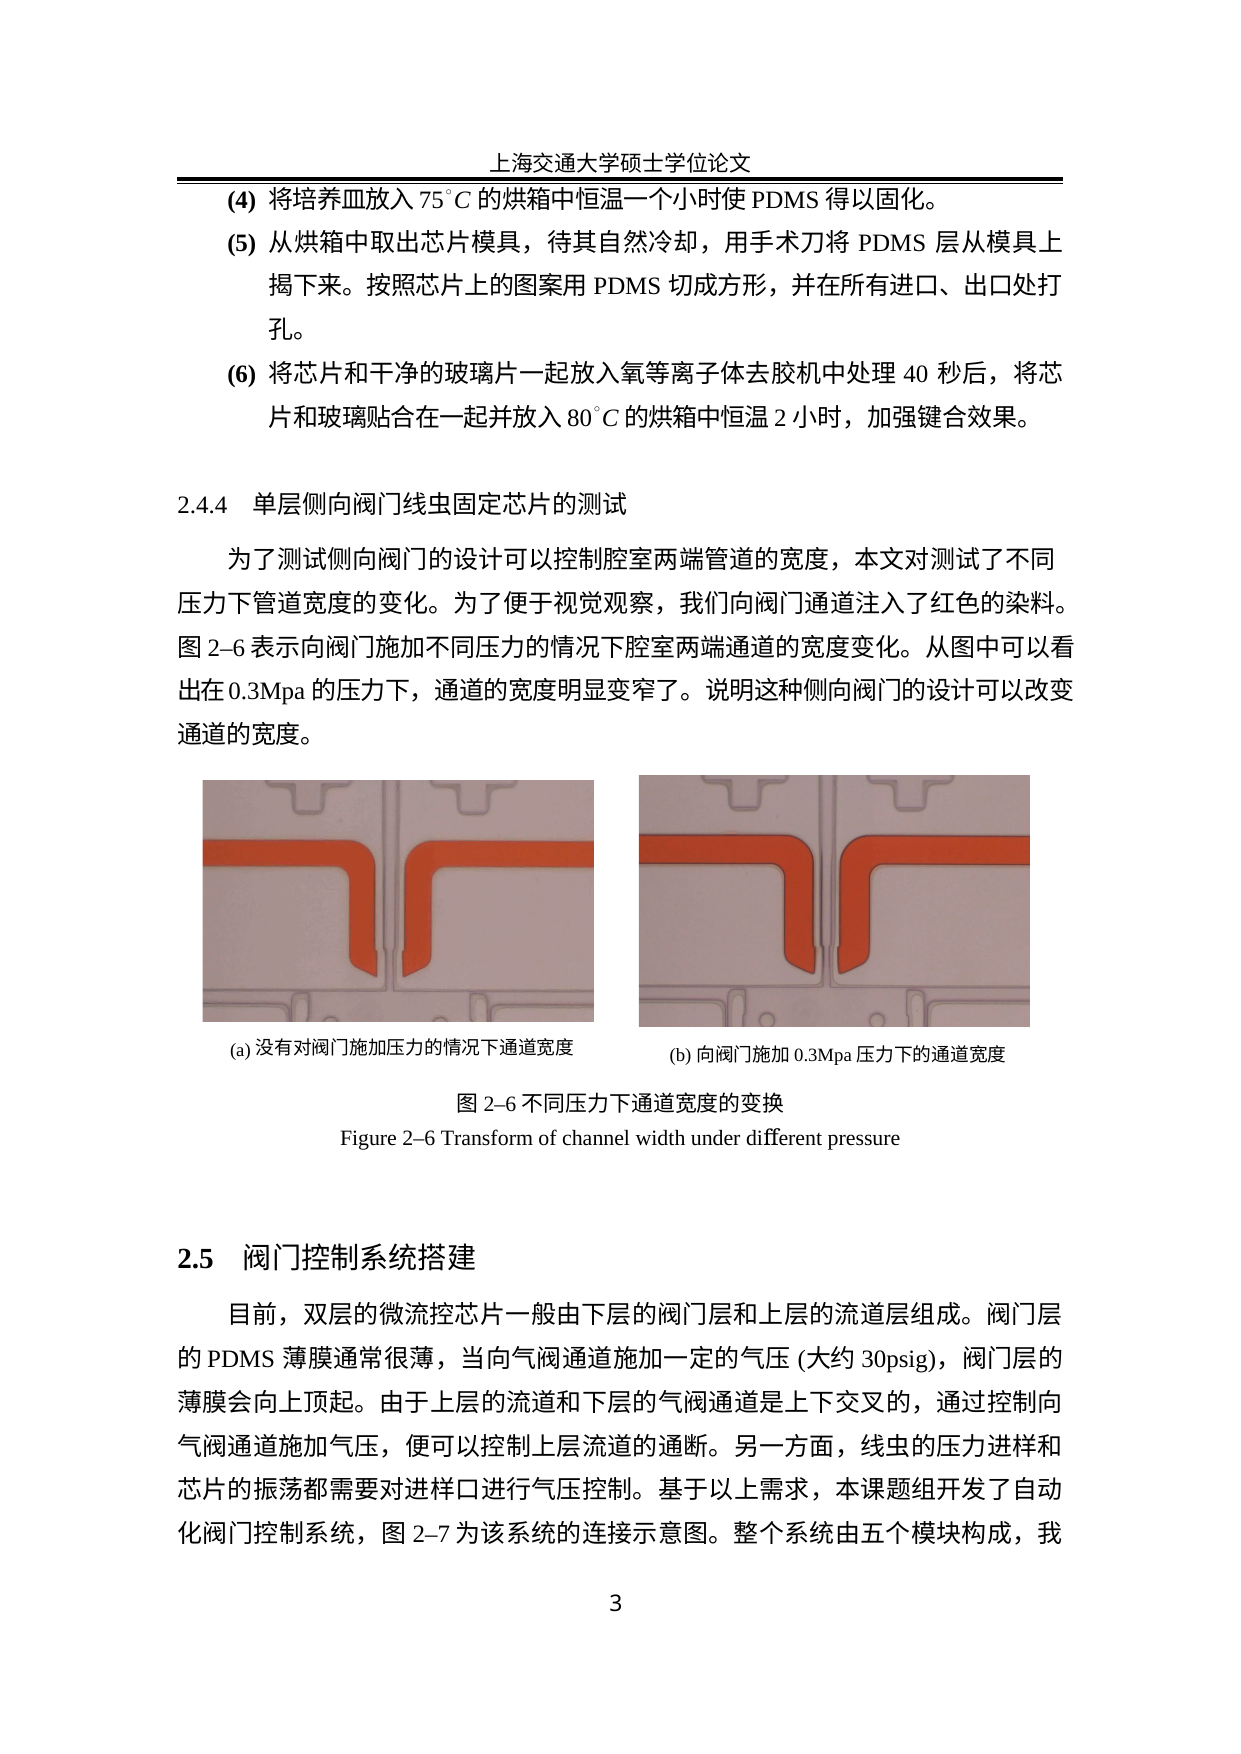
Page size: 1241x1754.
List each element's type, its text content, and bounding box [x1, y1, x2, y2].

list 将芯片和干净的玻璃片一起放入氧等离子体去胶机中处理 40 秒后，将芯片和玻璃贴合在一起并放入 80◦C 的烘箱中恒温 2 小时，加强键合效果。 [227, 353, 1063, 434]
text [177, 1294, 1063, 1550]
text Figure 2–6 Transform of channel width under diﬀerent pressure [164, 1124, 1076, 1150]
list 将培养皿放入 75◦C 的烘箱中恒温一个小时使 PDMS 得以固化。 [227, 183, 1173, 215]
list 单层侧向阀门线虫固定芯片的测试 [177, 485, 1173, 521]
picture [638, 775, 1030, 1027]
picture [202, 780, 594, 1022]
subtitle 阀门控制系统搭建 [177, 1238, 1173, 1277]
text 图 2–6 不同压力下通道宽度的变换 [370, 1086, 870, 1118]
list 从烘箱中取出芯片模具，待其自然冷却，用手术刀将 PDMS 层从模具上揭下来。按照芯片上的图案用 PDMS 切成方形，并在所有进口、出口处打孔。 [227, 222, 1063, 346]
text 为了测试侧向阀门的设计可以控制腔室两端管道的宽度，本文对测试了不同压力下管道宽度的变化。为了便于视觉观察，我们向阀门通道注入了红色的染料。图2–6表示向阀门施加不同压力的情况下腔室两端通道的宽度变化。从图中可以看出在 0.3Mpa 的压力下，通道的宽度明显变窄了。说明这种侧向阀门的设计可以改变通道的宽度。 [177, 539, 1079, 751]
